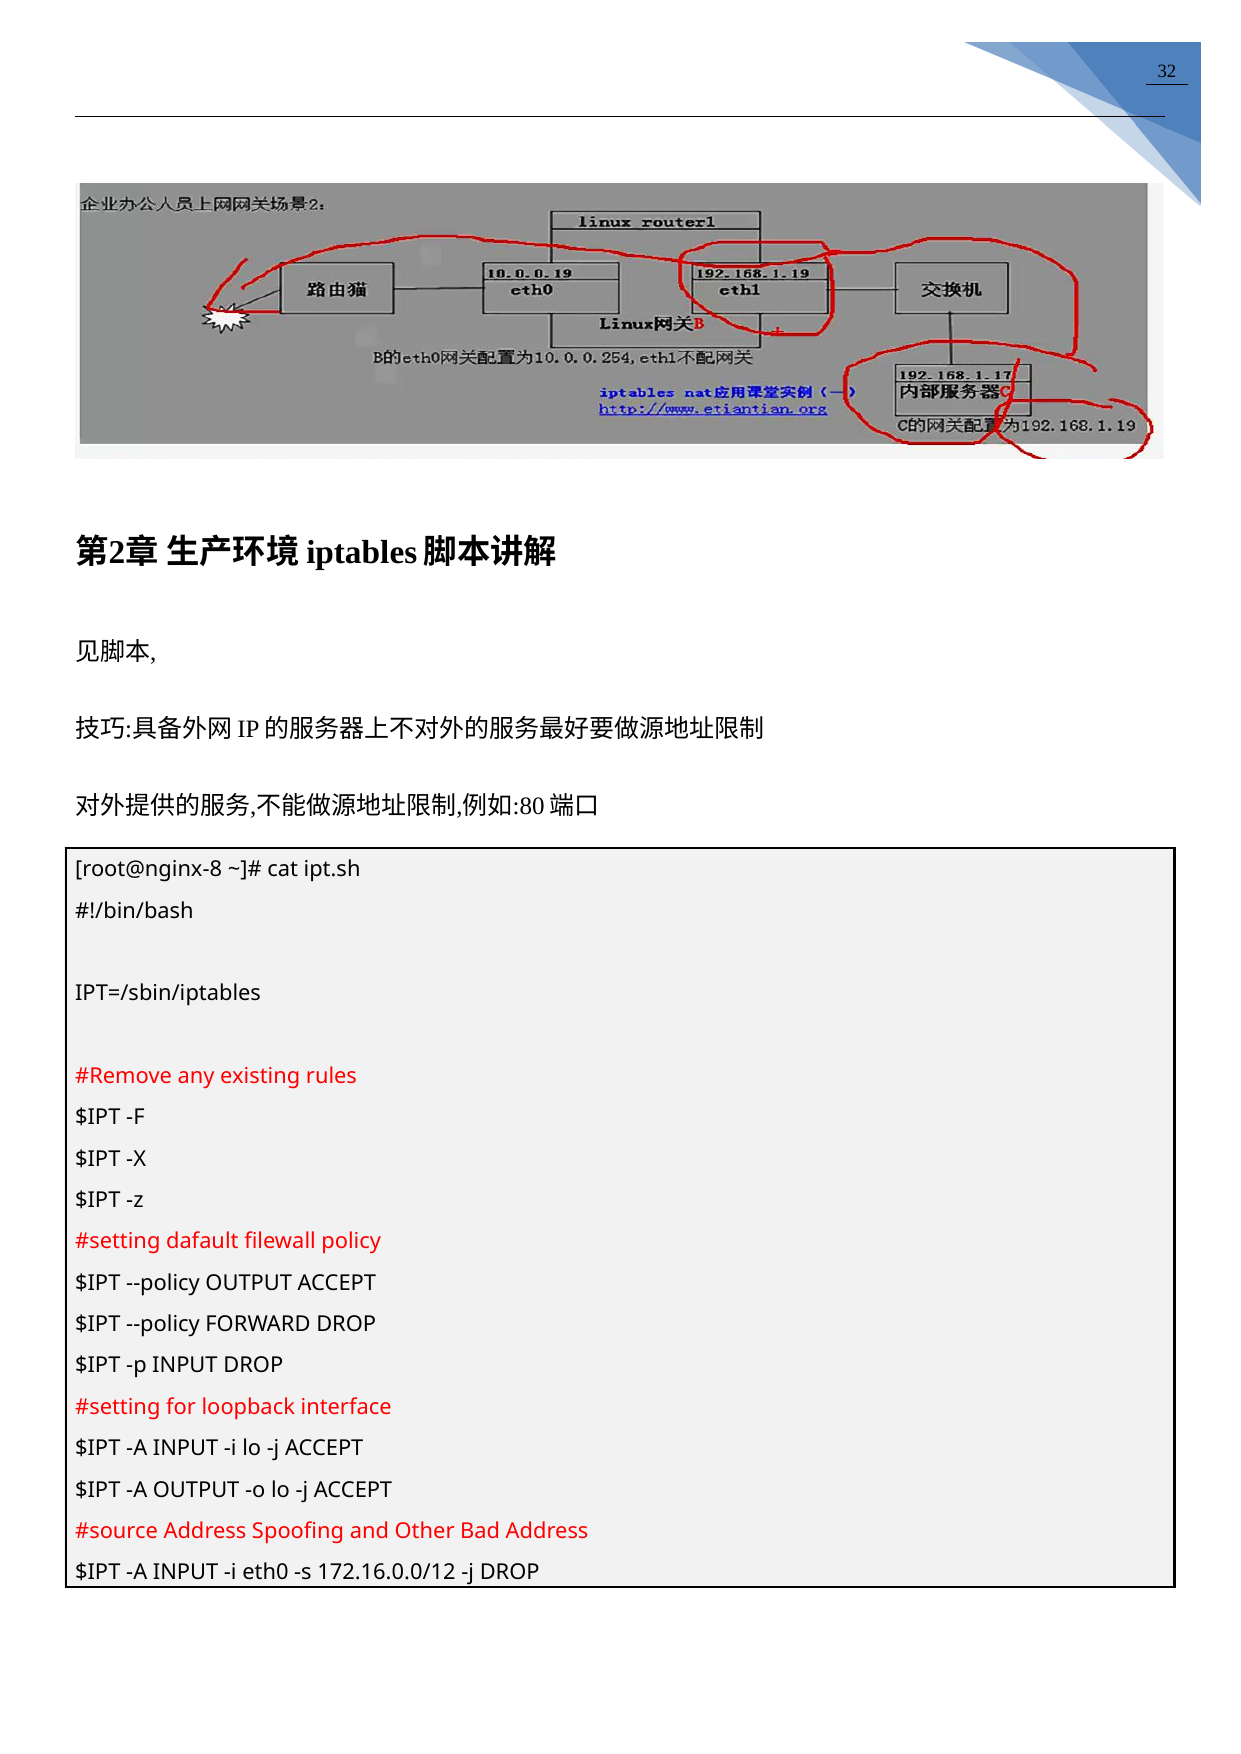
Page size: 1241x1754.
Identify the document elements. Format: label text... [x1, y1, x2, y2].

text $IPT -p INPUT DROP [67, 1343, 1173, 1381]
text $IPT -A INPUT -i eth0 -s 172.16.0.0/12 -j DROP [67, 1550, 1173, 1586]
text #setting dafault filewall policy [67, 1219, 1173, 1257]
text 见脚本, [75, 616, 1165, 684]
subtitle 生产环境iptables脚本讲解 [75, 515, 1165, 583]
text #Remove any existing rules [67, 1054, 1173, 1092]
text $IPT -A INPUT -i lo -j ACCEPT [67, 1426, 1173, 1464]
text $IPT -A OUTPUT -o lo -j ACCEPT [67, 1467, 1173, 1505]
text [root@nginx-8 ~]# cat ipt.sh [67, 849, 1173, 885]
text 对外提供的服务,不能做源地址限制,例如:80端口 [75, 770, 1165, 838]
text $IPT -F [67, 1095, 1173, 1133]
text #setting for loopback interface [67, 1384, 1173, 1423]
text #!/bin/bash [67, 888, 1173, 926]
picture [75, 42, 1201, 459]
text $IPT -X [67, 1136, 1173, 1174]
text 技巧:具备外网IP的服务器上不对外的服务最好要做源地址限制 [75, 693, 1165, 761]
text $IPT -z [67, 1178, 1173, 1216]
text #source Address Spoofing and Other Bad Address [67, 1509, 1173, 1547]
text $IPT --policy FORWARD DROP [67, 1302, 1173, 1340]
text $IPT --policy OUTPUT ACCEPT [67, 1261, 1173, 1299]
text IPT=/sbin/iptables [67, 971, 1173, 1009]
